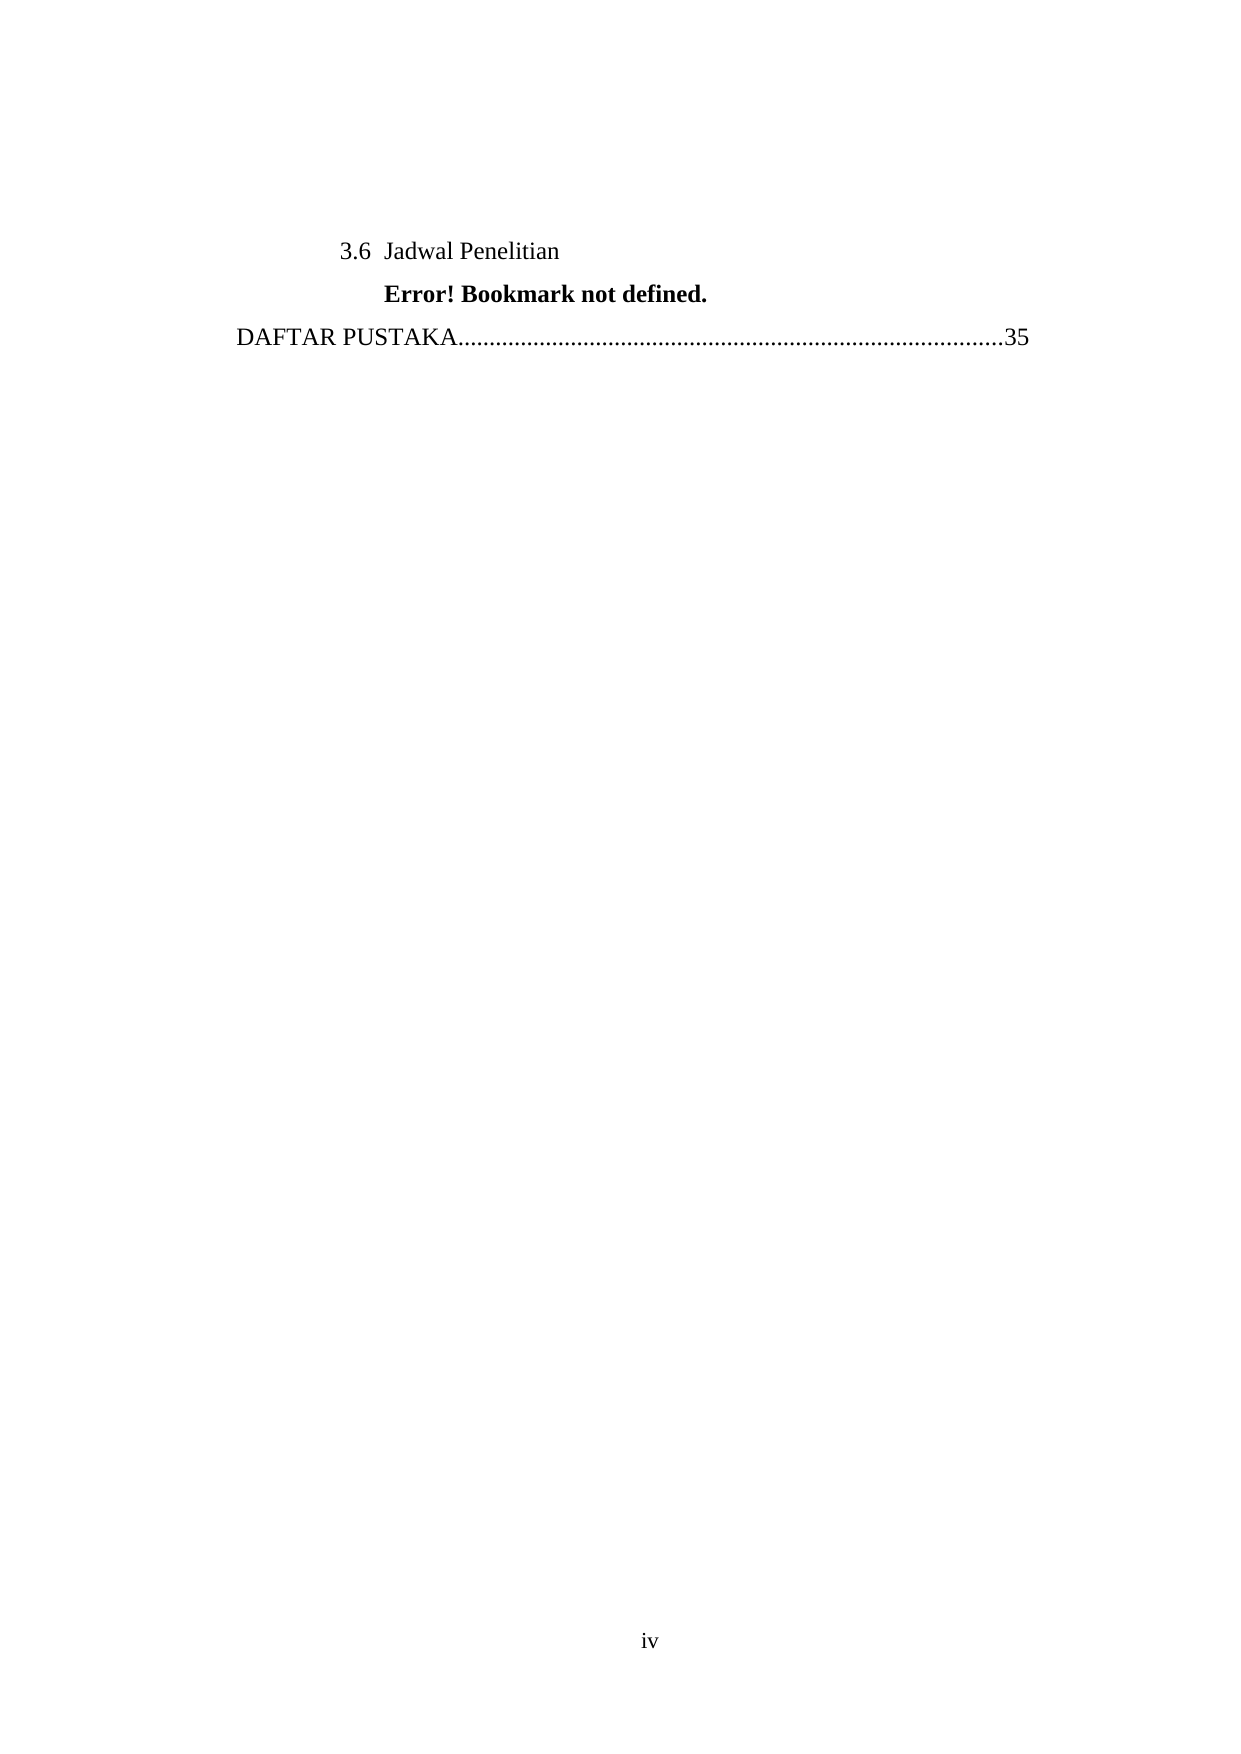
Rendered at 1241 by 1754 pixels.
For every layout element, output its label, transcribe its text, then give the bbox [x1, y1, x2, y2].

text 3.6 Jadwal Penelitian Error! Bookmark not defined. [339, 236, 1063, 308]
text DAFTAR PUSTAKA 35 [236, 322, 1063, 351]
